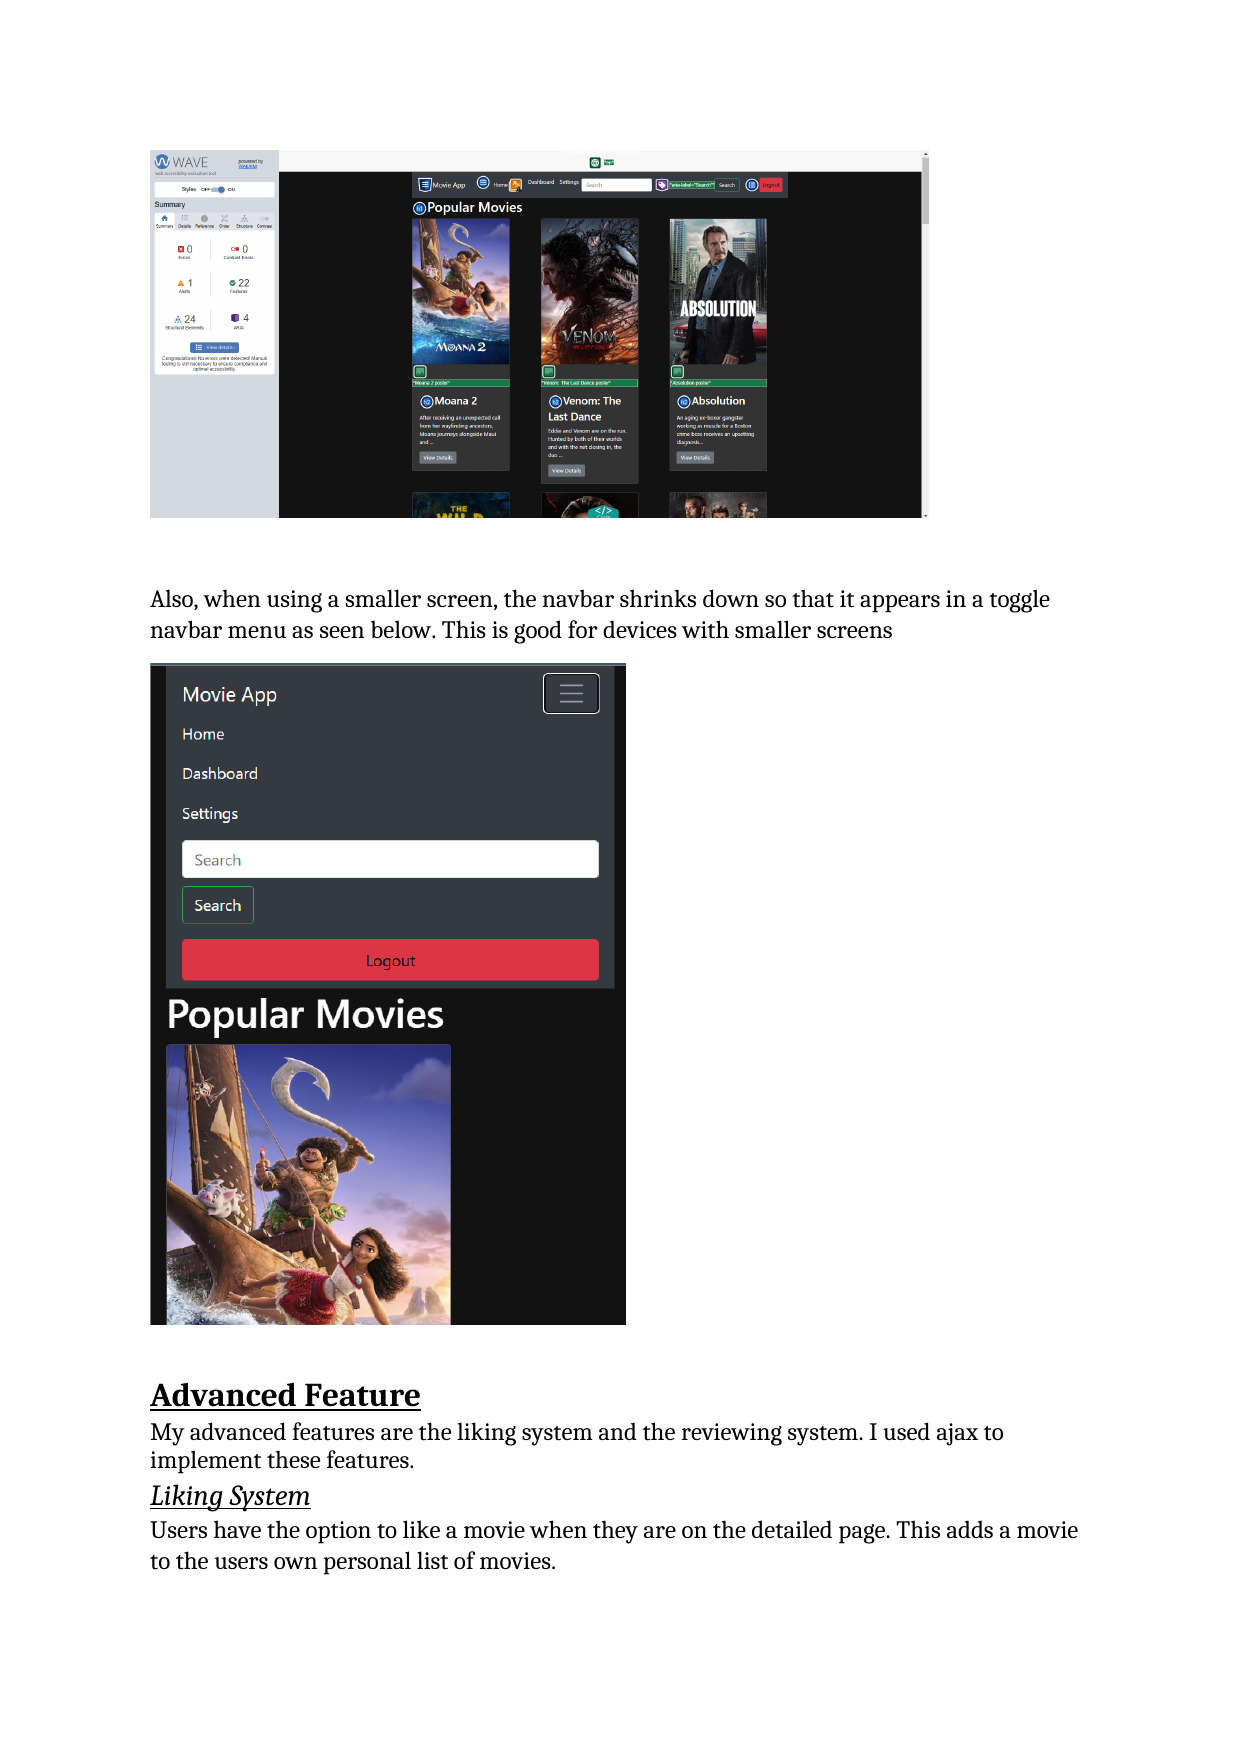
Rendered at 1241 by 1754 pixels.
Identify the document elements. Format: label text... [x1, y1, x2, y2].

text Also, when using a smaller screen, the navbar shrinks down so that it appears in a toggle navbar menu as seen below. This is good for devices with smaller screens [150, 584, 1090, 644]
picture [150, 663, 626, 1325]
text My advanced features are the liking system and the reviewing system. I used ajax to implement these features. [150, 1418, 1090, 1475]
text Users have the option to like a movie when they are on the detailed page. This adds a movie to the users own personal list of movies. [150, 1516, 1090, 1575]
subtitle Advanced Feature [150, 1376, 1090, 1415]
picture [150, 150, 929, 518]
subtitle Liking System [150, 1479, 1090, 1513]
